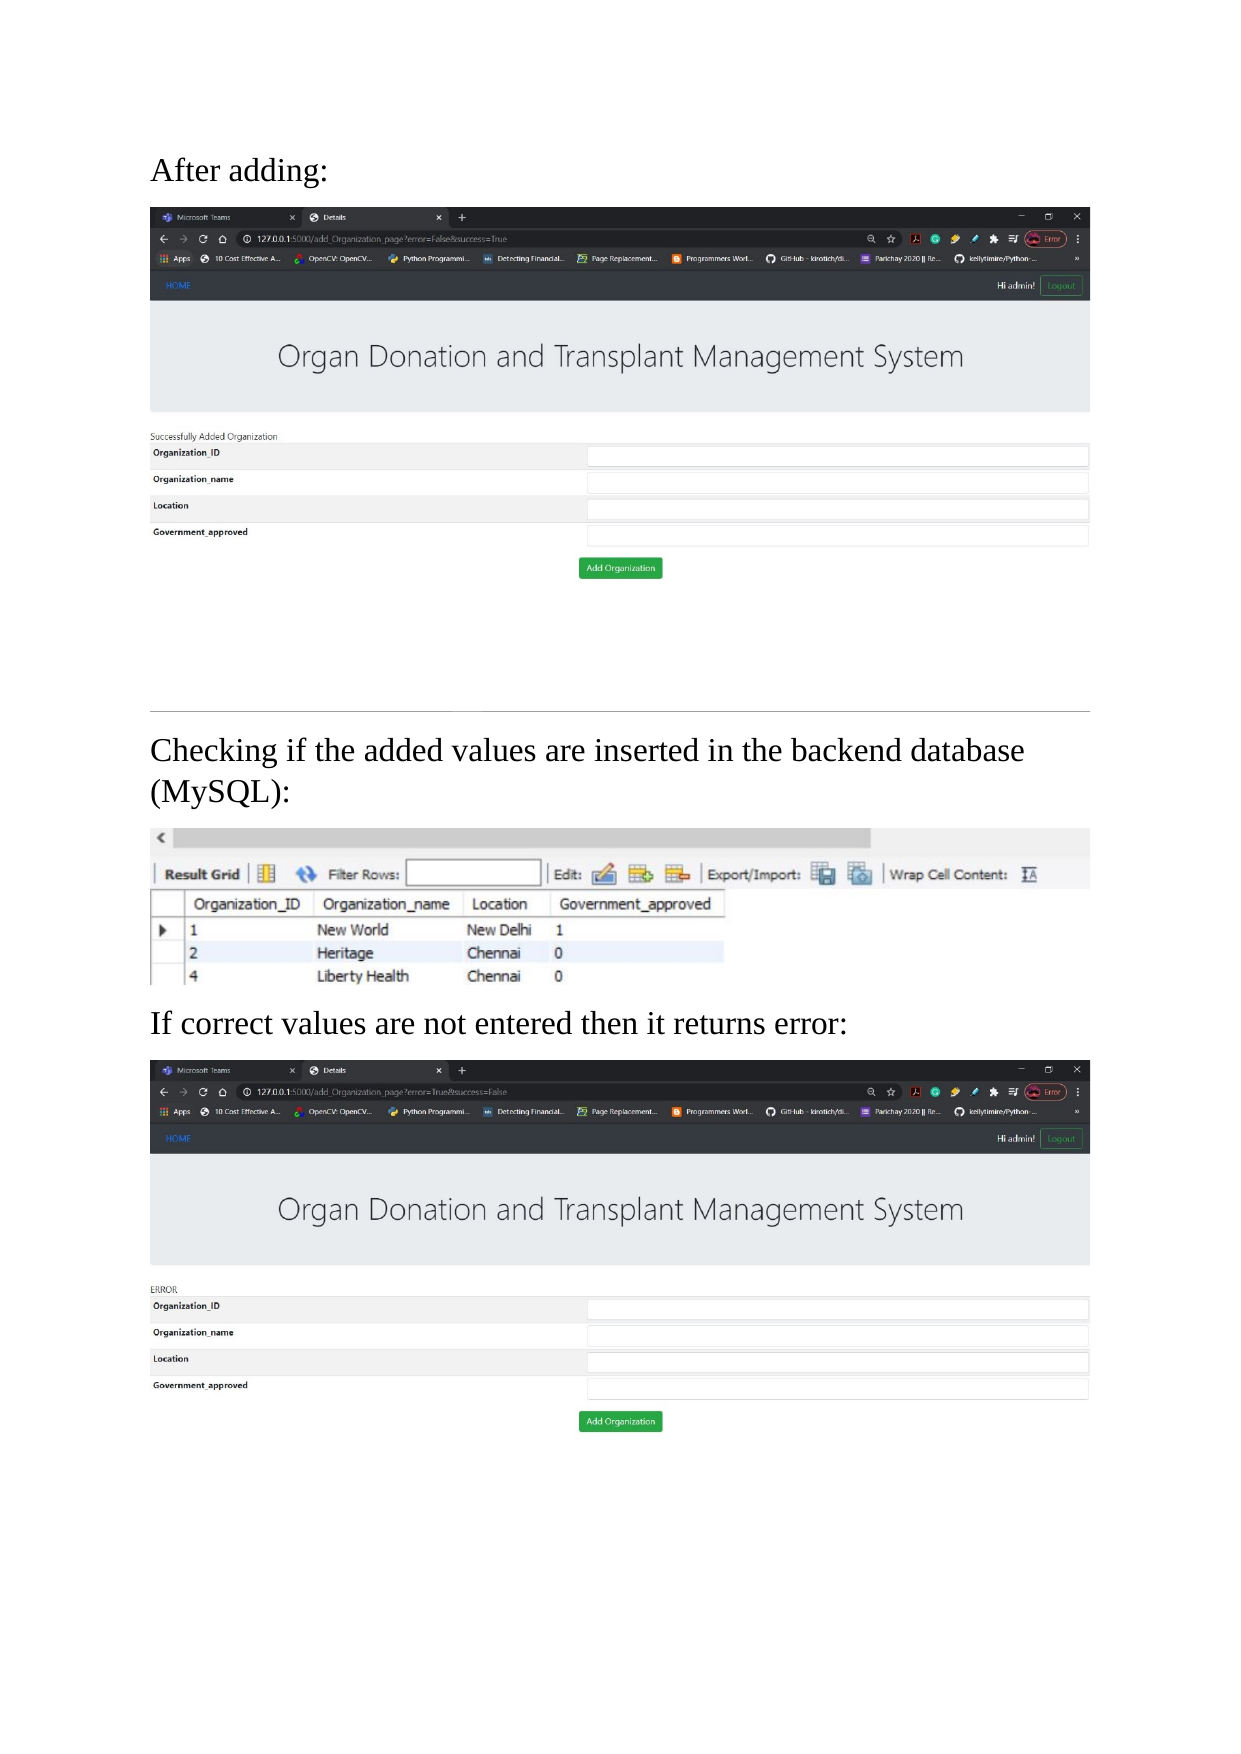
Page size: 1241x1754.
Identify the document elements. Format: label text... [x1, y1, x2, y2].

picture [150, 828, 1091, 985]
text Checking if the added values are inserted in the backend database (MySQL): [150, 730, 1090, 809]
picture [150, 1060, 1091, 1563]
text After adding: [150, 150, 1090, 188]
text If correct values are not entered then it returns error: [150, 1003, 1090, 1041]
picture [150, 207, 1091, 712]
